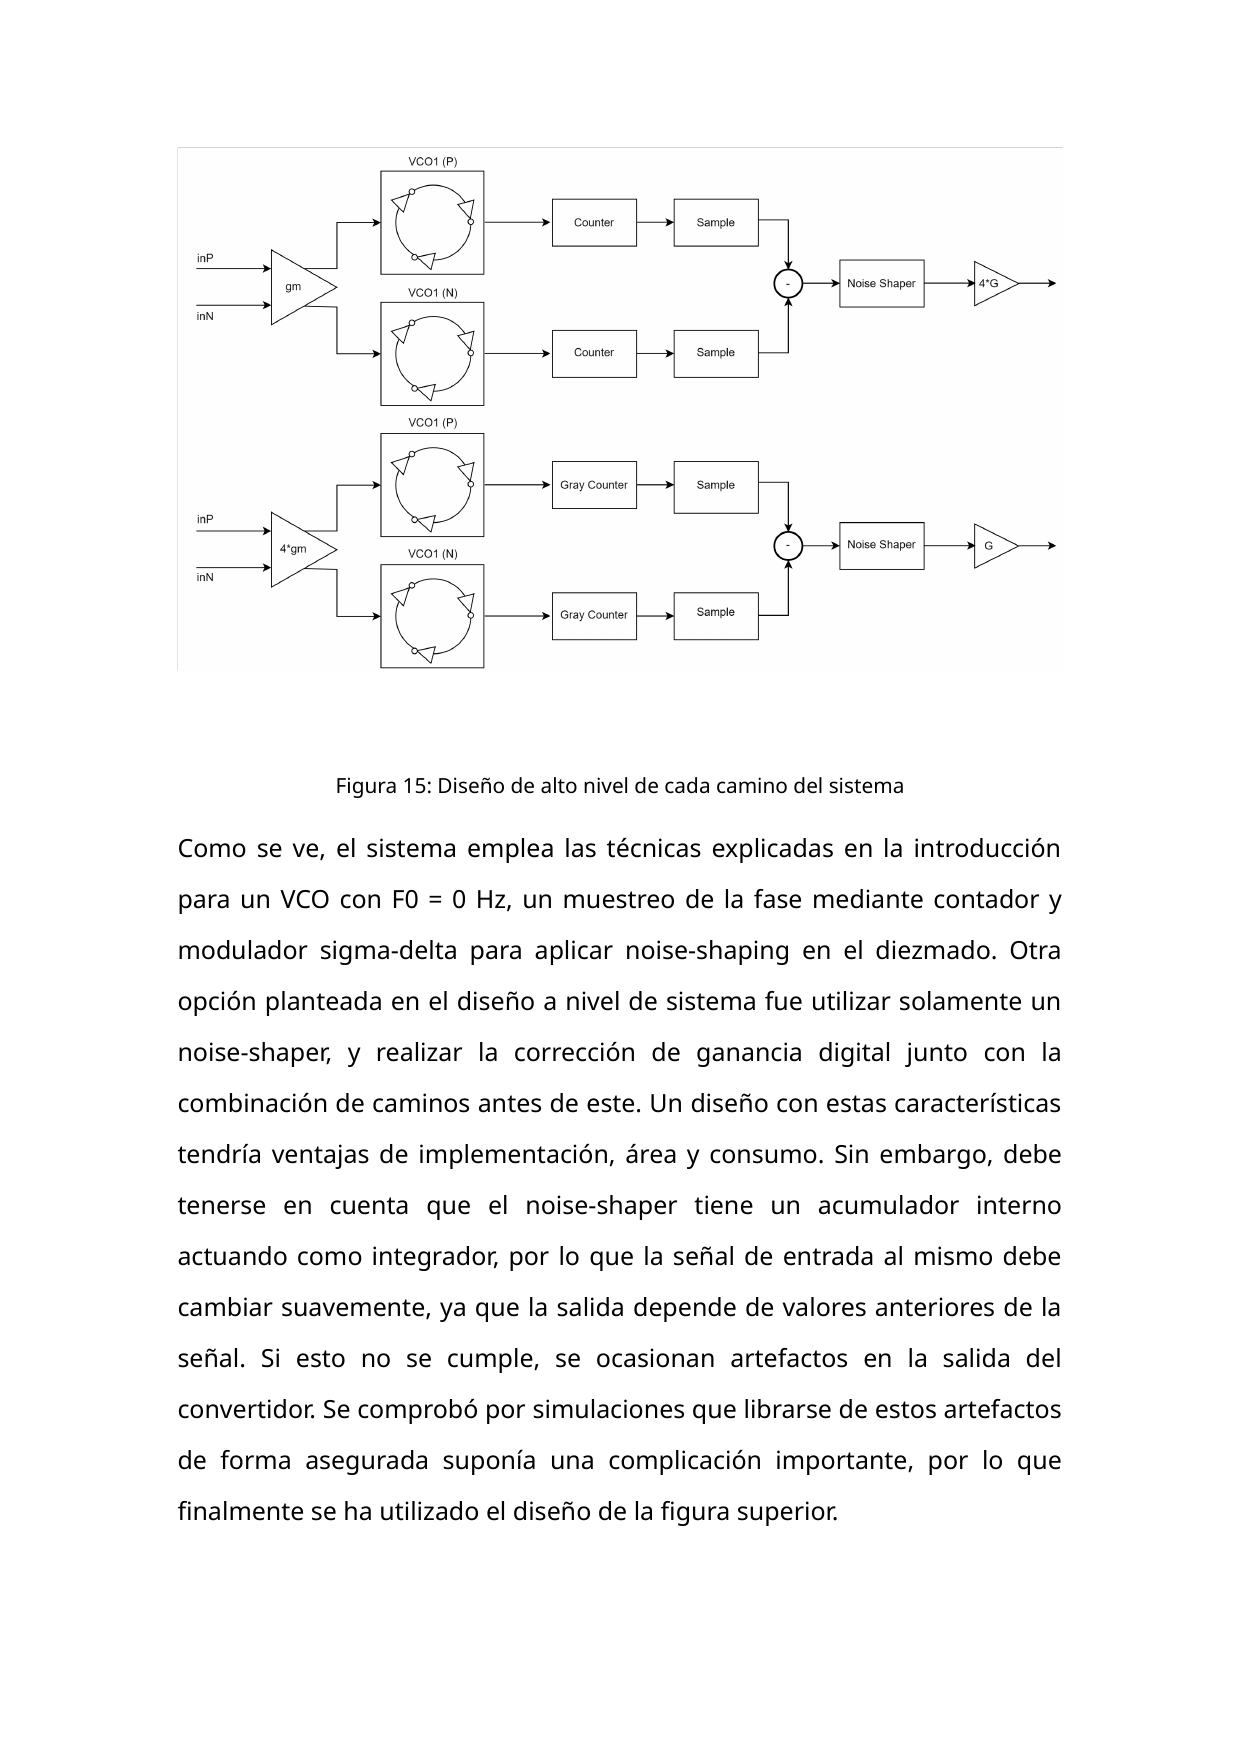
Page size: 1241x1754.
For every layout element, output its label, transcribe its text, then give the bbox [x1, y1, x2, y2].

text Como se ve, el sistema emplea las técnicas explicadas en la introducción para un VCO con F0 = 0 Hz, un muestreo de la fase mediante contador y modulador sigma-delta para aplicar noise-shaping en el diezmado. Otra opción planteada en el diseño a nivel de sistema fue utilizar solamente un noise-shaper, y realizar la corrección de ganancia digital junto con la combinación de caminos antes de este. Un diseño con estas características tendría ventajas de implementación, área y consumo. Sin embargo, debe tenerse en cuenta que el noise-shaper tiene un acumulador interno actuando como integrador, por lo que la señal de entrada al mismo debe cambiar suavemente, ya que la salida depende de valores anteriores de la señal. Si esto no se cumple, se ocasionan artefactos en la salida del convertidor. Se comprobó por simulaciones que librarse de estos artefactos de forma asegurada suponía una complicación importante, por lo que finalmente se ha utilizado el diseño de la figura superior. [177, 830, 1063, 1528]
picture [177, 147, 1063, 670]
text Figura 15: Diseño de alto nivel de cada camino del sistema [177, 771, 1063, 799]
